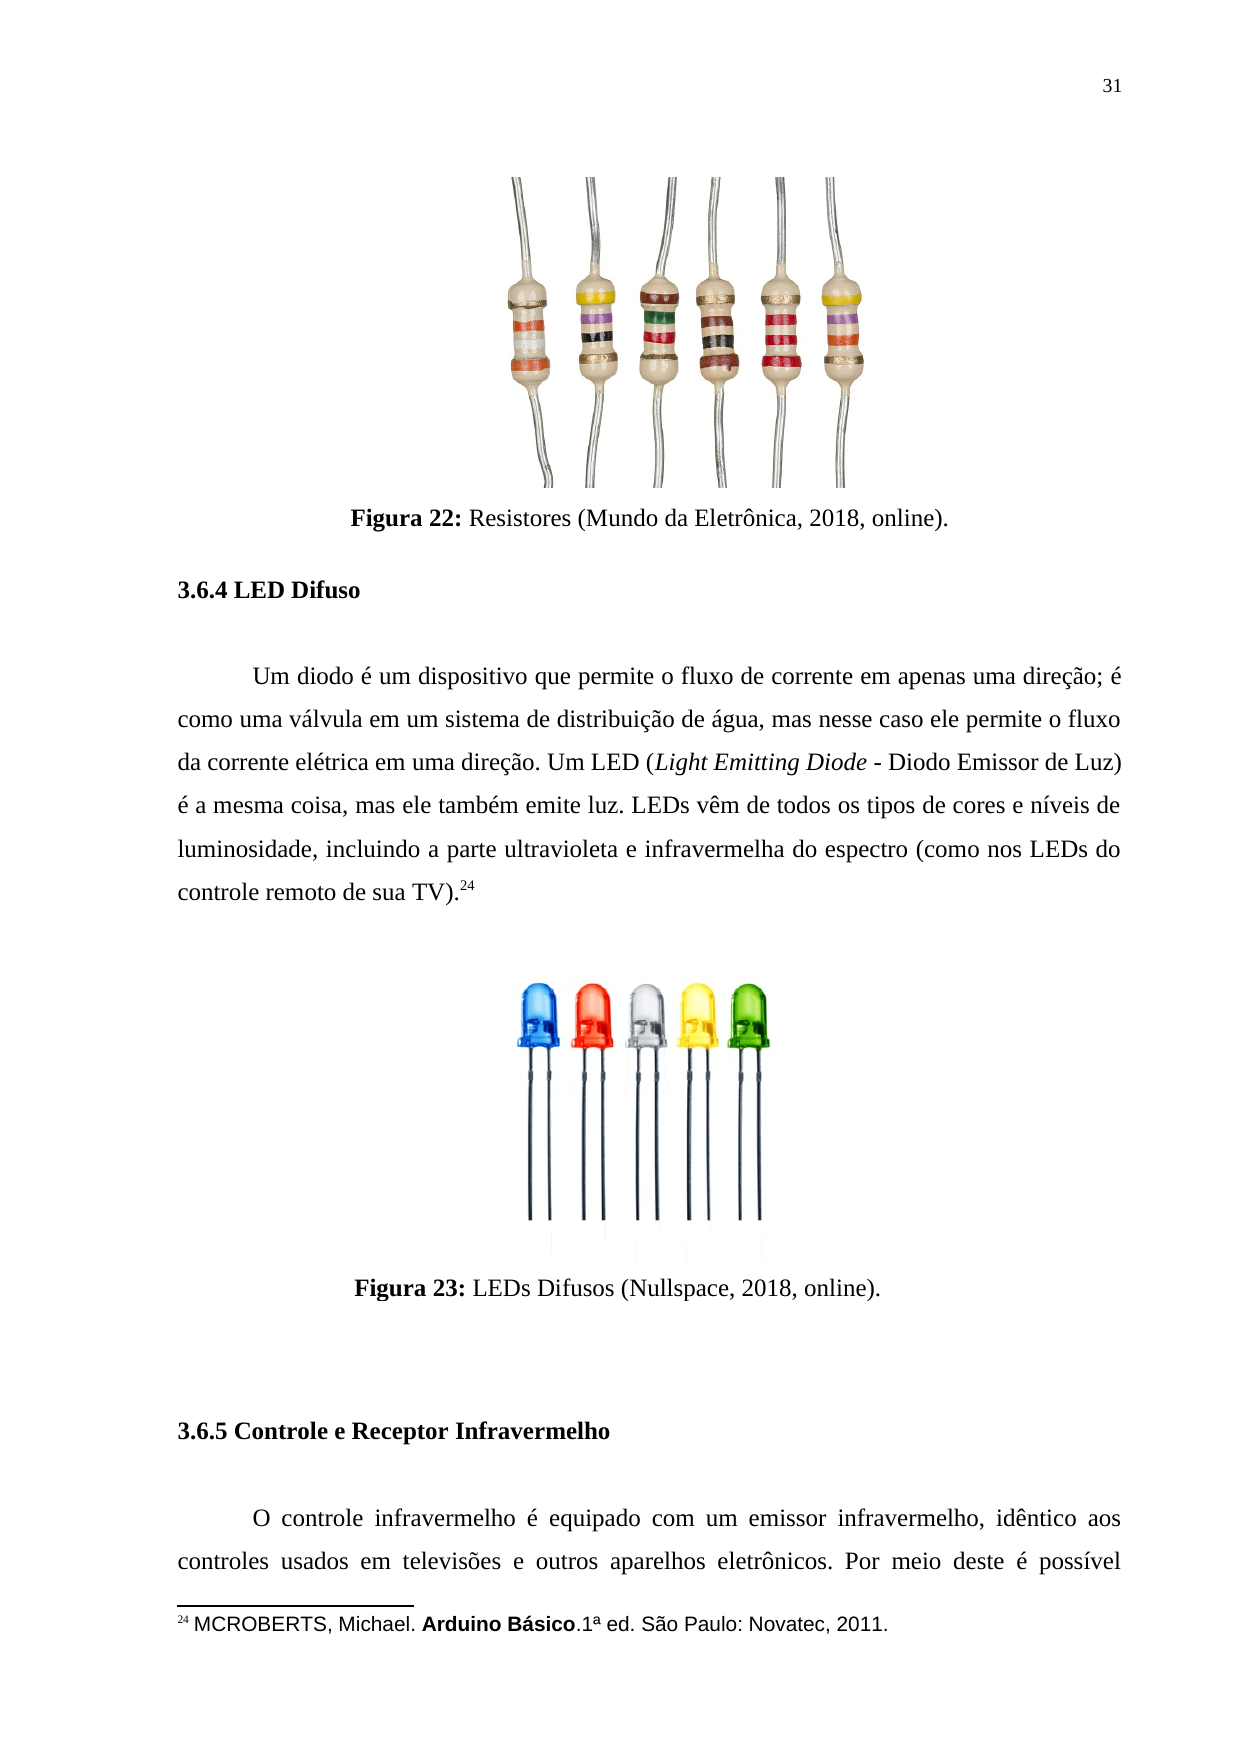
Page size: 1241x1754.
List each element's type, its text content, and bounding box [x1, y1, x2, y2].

text Figura 22: Resistores (Mundo da Eletrônica, 2018, online). [177, 503, 1122, 532]
text Um diodo é um dispositivo que permite o fluxo de corrente em apenas uma direção; é como uma válvula em um sistema de distribuição de água, mas nesse caso ele permite o fluxo da corrente elétrica em uma direção. Um LED (Light Emitting Diode - Diodo Emissor de Luz) é a mesma coisa, mas ele também emite luz. LEDs vêm de todos os tipos de cores e níveis de luminosidade, incluindo a parte ultravioleta e infravermelha do espectro (como nos LEDs do controle remoto de sua TV). [177, 661, 1122, 906]
picture [465, 177, 909, 488]
text 3.6.5 Controle e Receptor Infravermelho [177, 1416, 1122, 1445]
picture [458, 926, 841, 1265]
text 3.6.4 LED Difuso [177, 575, 1122, 604]
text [177, 1503, 1122, 1574]
